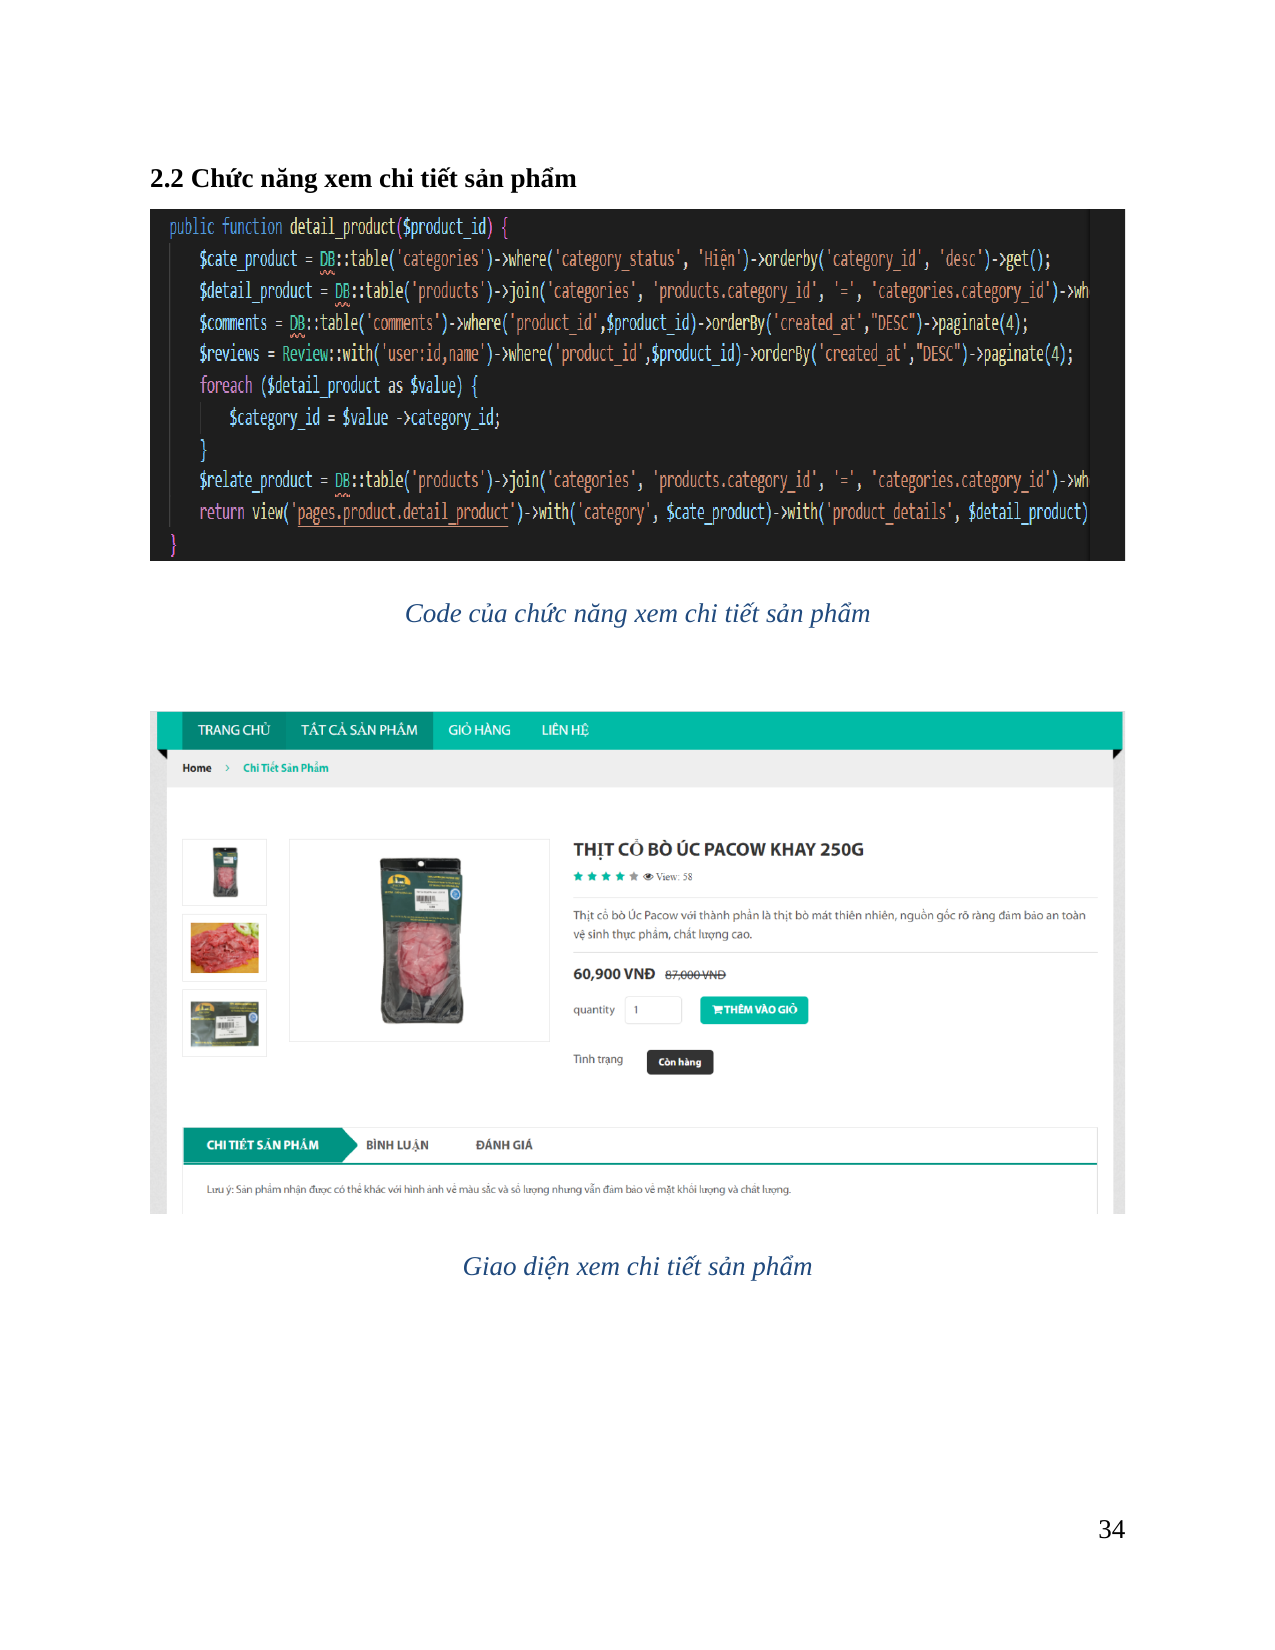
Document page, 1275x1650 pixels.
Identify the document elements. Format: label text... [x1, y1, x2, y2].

text Code của chức năng xem chi tiết sản phẩm [150, 597, 1125, 628]
text Giao diện xem chi tiết sản phẩm [150, 1250, 1125, 1282]
subtitle 2.2 Chức năng xem chi tiết sản phẩm [150, 162, 1125, 194]
picture [150, 711, 1125, 1214]
picture [150, 209, 1125, 561]
